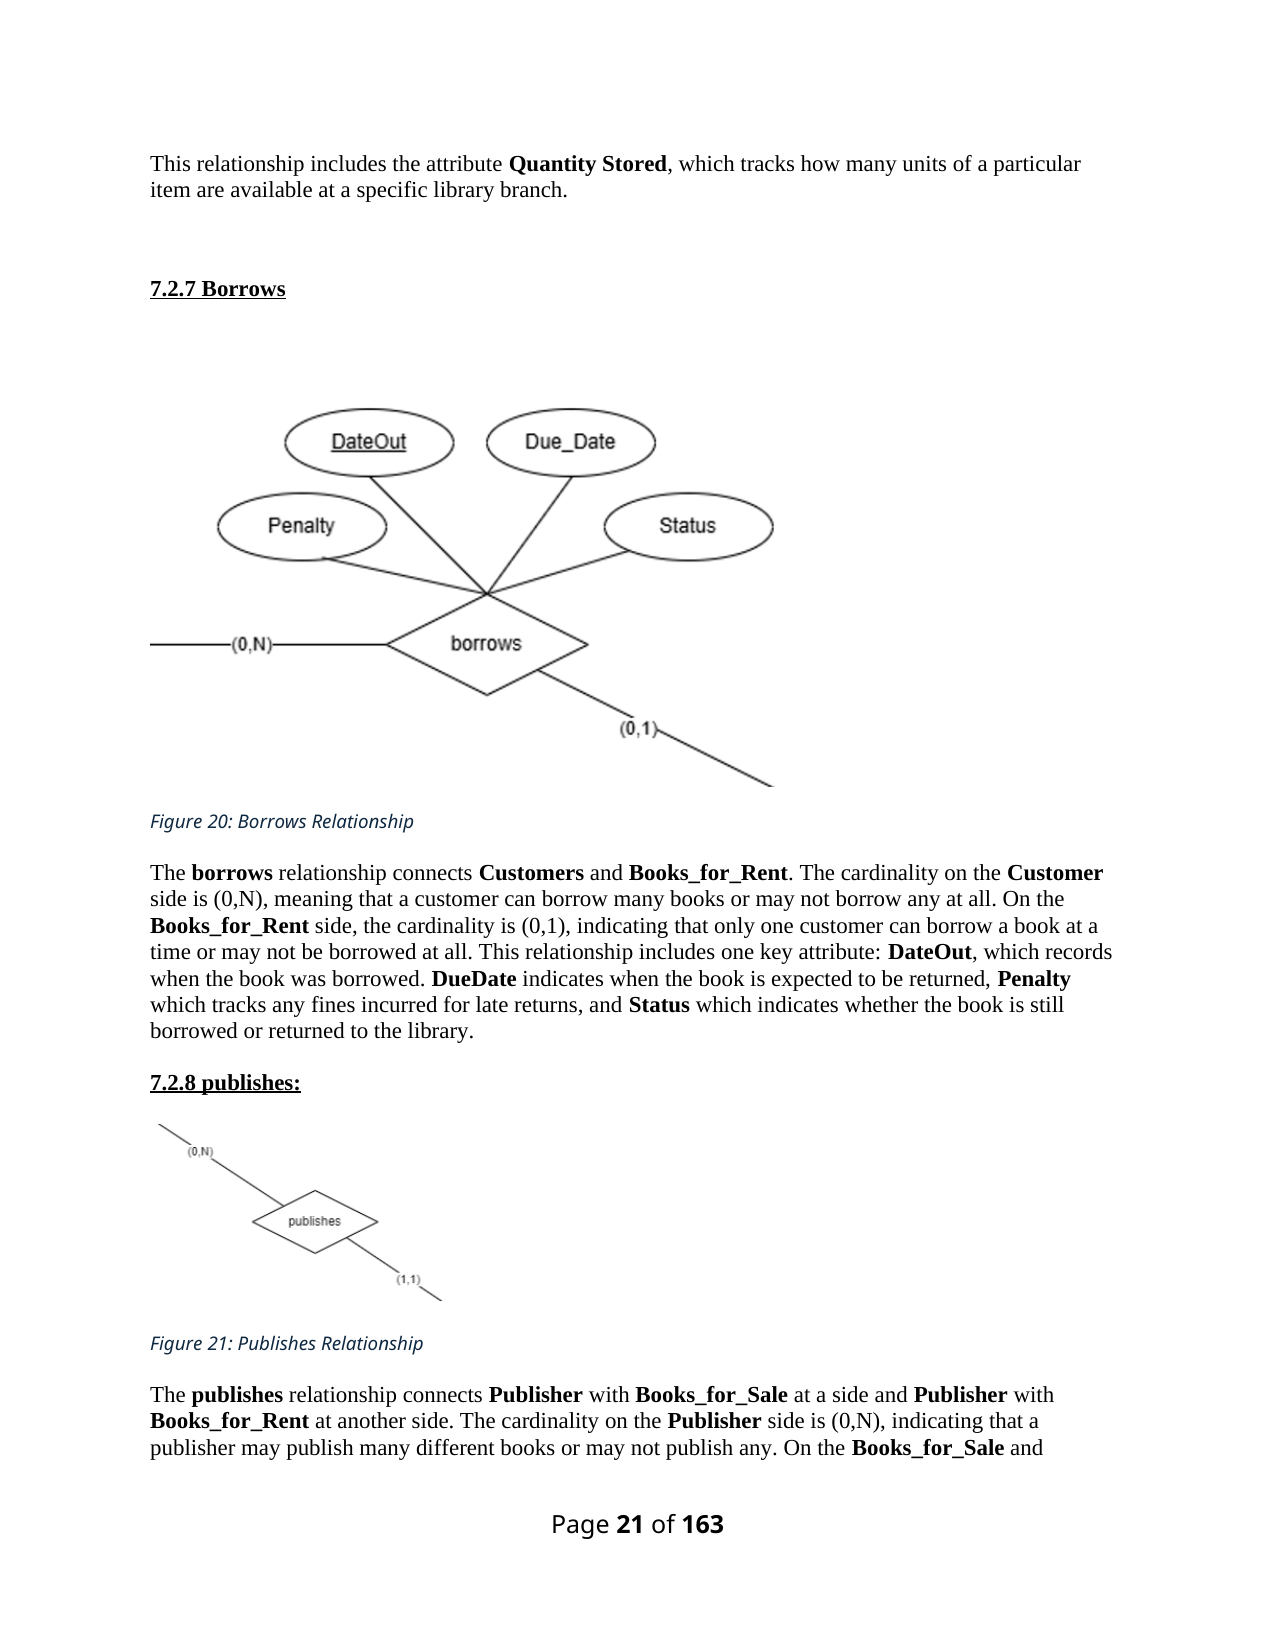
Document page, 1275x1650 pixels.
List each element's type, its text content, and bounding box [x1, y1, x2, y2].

text Figure 20: Borrows Relationship [150, 809, 1125, 834]
text This relationship includes the attribute Quantity Stored, which tracks how many units of a particular item are available at a specific library branch. [150, 150, 1125, 203]
text 7.2.7 Borrows [150, 275, 1125, 301]
picture [150, 361, 802, 787]
text The borrows relationship connects Customers and Books_for_Rent. The cardinality on the Customer side is (0,N), meaning that a customer can borrow many books or may not borrow any at all. On the Books_for_Rent side, the cardinality is (0,1), indicating that only one customer can borrow a book at a time or may not be borrowed at all. This relationship includes one key attribute: DateOut, which records when the book was borrowed. DueDate indicates when the book is expected to be returned, Penalty which tracks any fines incurred for late returns, and Status which indicates whether the book is still borrowed or returned to the library. [150, 859, 1125, 1044]
text Figure 21: Publishes Relationship [150, 1331, 1125, 1356]
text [150, 1381, 1125, 1460]
text 7.2.8 publishes: [150, 1069, 1125, 1095]
picture [150, 1124, 452, 1301]
